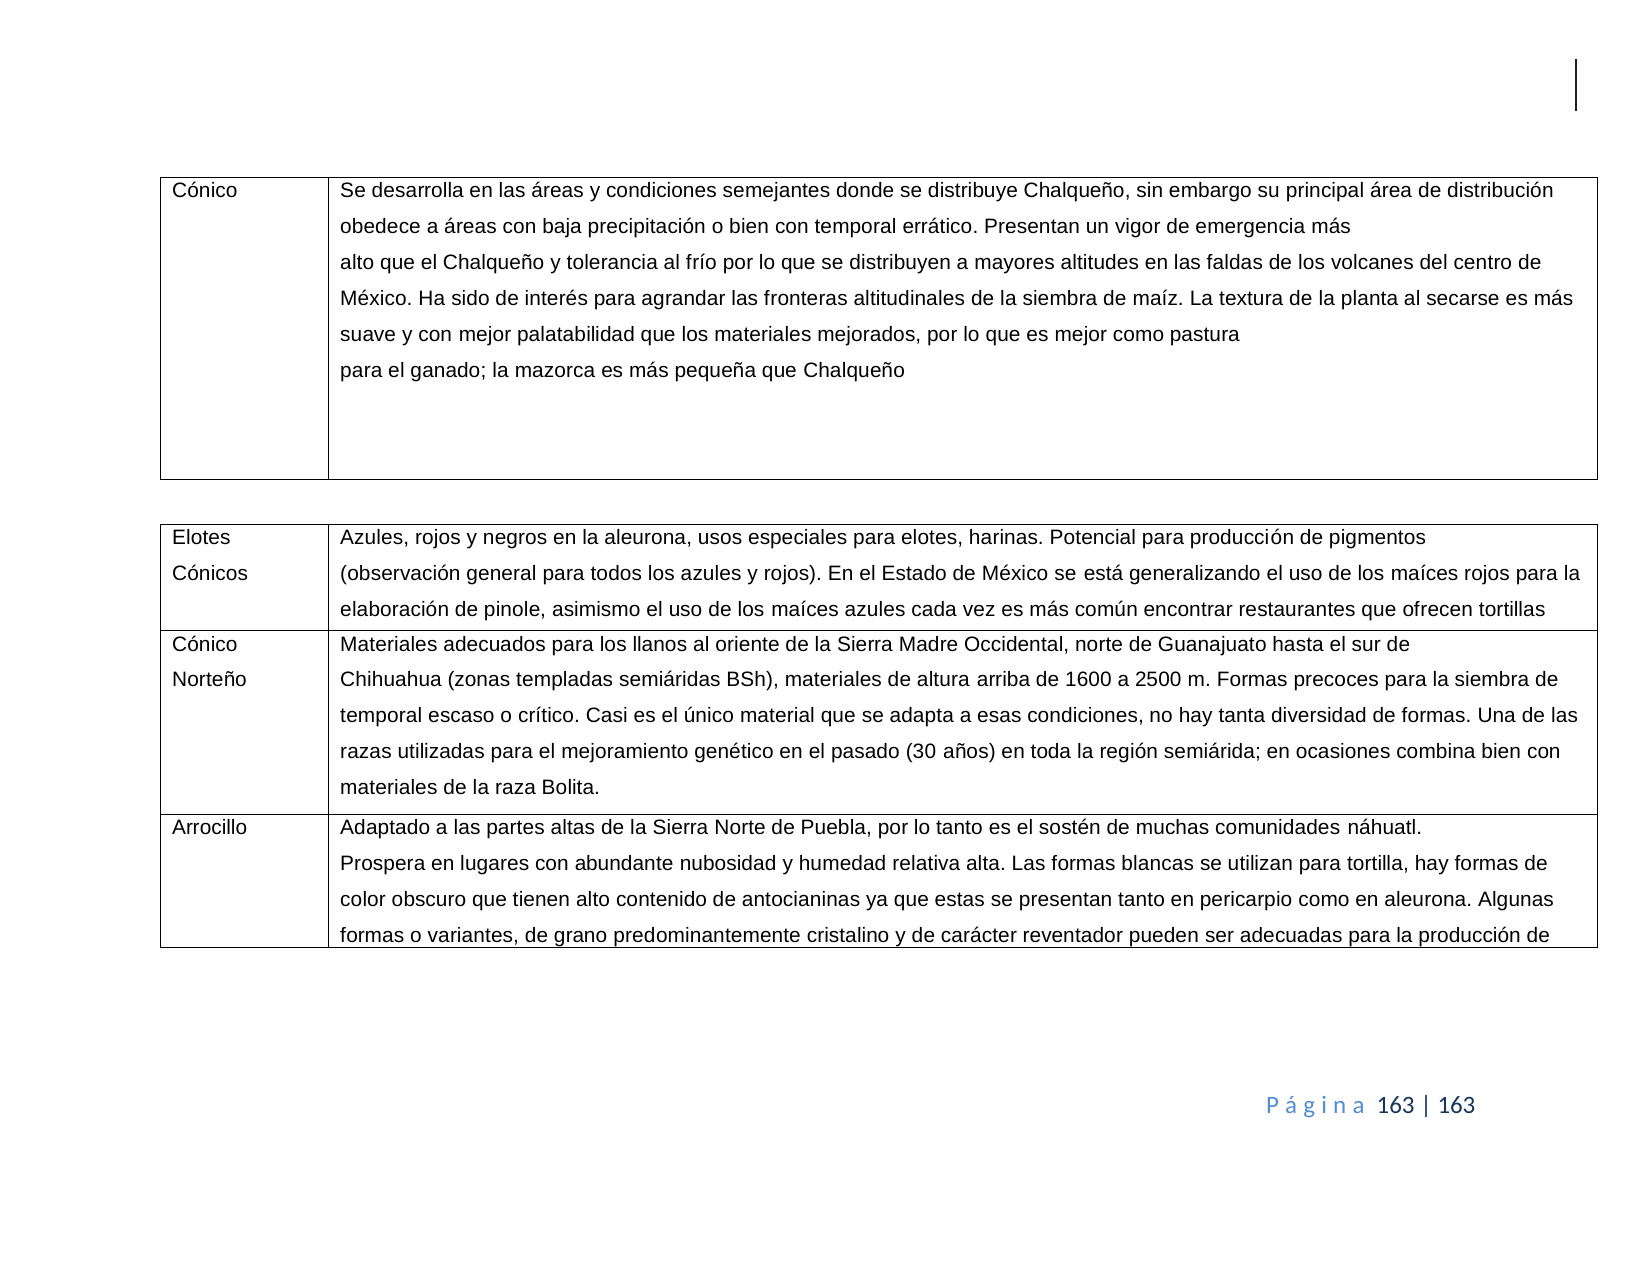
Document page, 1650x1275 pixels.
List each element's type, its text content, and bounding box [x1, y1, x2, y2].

table_cell Arrocillo [161, 815, 328, 947]
table_cell Se desarrolla en las áreas y condiciones semejantes donde se distribuye Chalqueño, sin embargo su principal área de distribución obedece a áreas con baja precipitación o bien con temporal errático. Presentan un vigor de emergencia más alto que el Chalqueño y tolerancia al frío por lo que se distribuyen a mayores altitudes en las faldas de los volcanes del centro de México. Ha sido de interés para agrandar las fronteras altitudinales de la siembra de maíz. La textura de la planta al secarse es más suave y con mejor palatabilidad que los materiales mejorados, por lo que es mejor como pastura para el ganado; la mazorca es más pequeña que Chalqueño [329, 178, 1597, 479]
table_cell Cónico [161, 178, 328, 479]
table_cell Materiales adecuados para los llanos al oriente de la Sierra Madre Occidental, norte de Guanajuato hasta el sur de Chihuahua (zonas templadas semiáridas BSh), materiales de altura arriba de 1600 a 2500 m. Formas precoces para la siembra de temporal escaso o crítico. Casi es el único material que se adapta a esas condiciones, no hay tanta diversidad de formas. Una de las razas utilizadas para el mejoramiento genético en el pasado (30 años) en toda la región semiárida; en ocasiones combina bien con materiales de la raza Bolita. [329, 631, 1597, 814]
table_header Azules, rojos y negros en la aleurona, usos especiales para elotes, harinas. Potencial para producción de pigmentos (observación general para todos los azules y rojos). En el Estado de México se está generalizando el uso de los maíces rojos para la elaboración de pinole, asimismo el uso de los maíces azules cada vez es más común encontrar restaurantes que ofrecen tortillas azules como signo de calidad o novedad. [329, 525, 1597, 630]
table_cell Adaptado a las partes altas de la Sierra Norte de Puebla, por lo tanto es el sostén de muchas comunidades náhuatl. Prospera en lugares con abundante nubosidad y humedad relativa alta. Las formas blancas se utilizan para tortilla, hay formas de color obscuro que tienen alto contenido de antocianinas ya que estas se presentan tanto en pericarpio como en aleurona. Algunas formas o variantes, de grano predominantemente cristalino y de carácter reventador pueden ser adecuadas para la producción de palomitas. [329, 815, 1597, 947]
table_cell Cónico Norteño [161, 631, 328, 814]
table_header Elotes Cónicos [161, 525, 328, 630]
